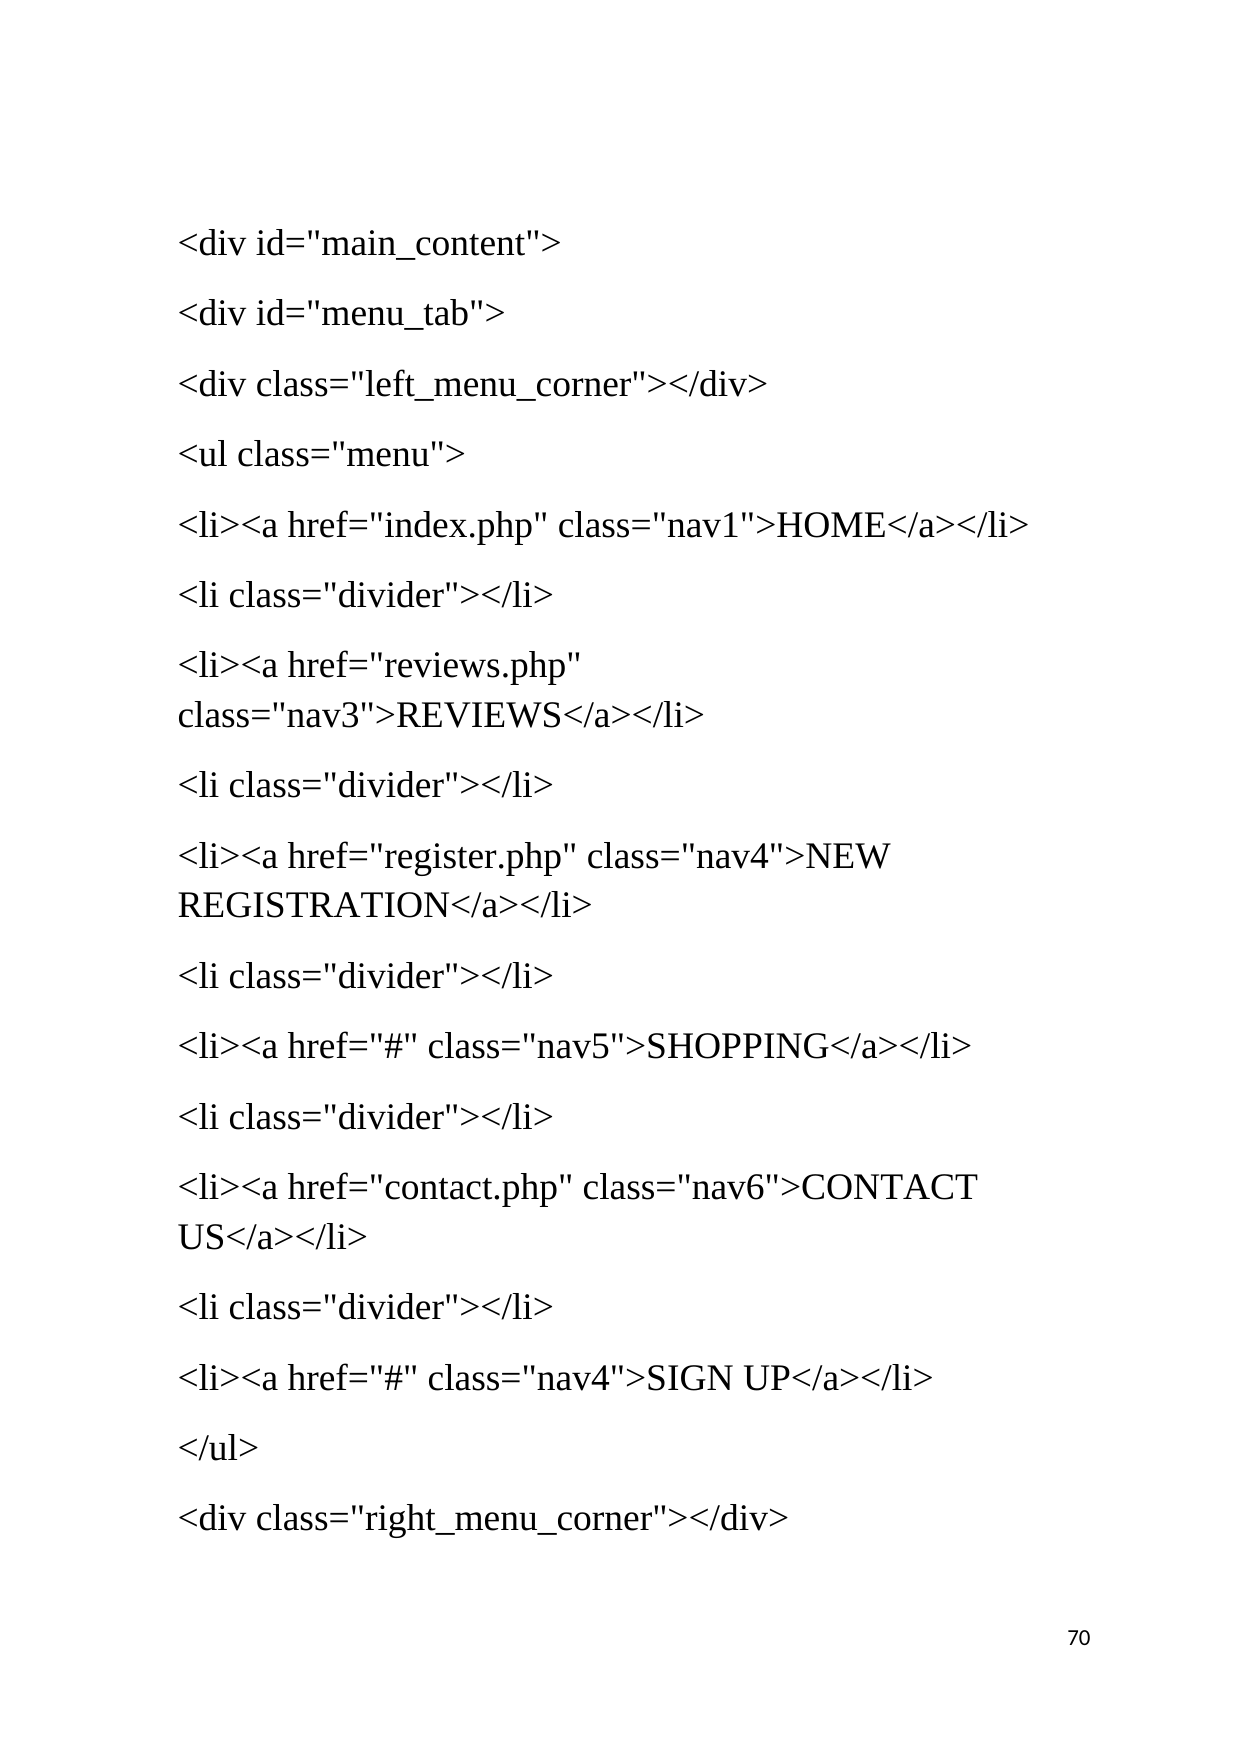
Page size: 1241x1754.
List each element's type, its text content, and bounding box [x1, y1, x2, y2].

text <li class="divider"></li> [177, 953, 1090, 996]
text <li class="divider"></li> [177, 572, 1090, 616]
text </ul> [177, 1425, 1090, 1468]
text <li><a href="reviews.php" class="nav3">REVIEWS</a></li> [177, 643, 1090, 736]
text <li class="divider"></li> [177, 1094, 1090, 1137]
text <div class="left_menu_corner"></div> [177, 361, 1090, 404]
text <li class="divider"></li> [177, 763, 1090, 806]
text <div id="main_content"> [177, 220, 1090, 263]
text <div class="right_menu_corner"></div> [177, 1496, 1090, 1539]
text <div id="menu_tab"> [177, 291, 1090, 334]
text <li><a href="#" class="nav5">SHOPPING</a></li> [177, 1024, 1090, 1067]
text <li><a href="index.php" class="nav1">HOME</a></li> [177, 502, 1090, 545]
text <li><a href="#" class="nav4">SIGN UP</a></li> [177, 1355, 1090, 1398]
text <li><a href="register.php" class="nav4">NEW REGISTRATION</a></li> [177, 833, 1090, 926]
text <li><a href="contact.php" class="nav6">CONTACT US</a></li> [177, 1164, 1090, 1257]
text <li class="divider"></li> [177, 1284, 1090, 1328]
text <ul class="menu"> [177, 432, 1090, 475]
